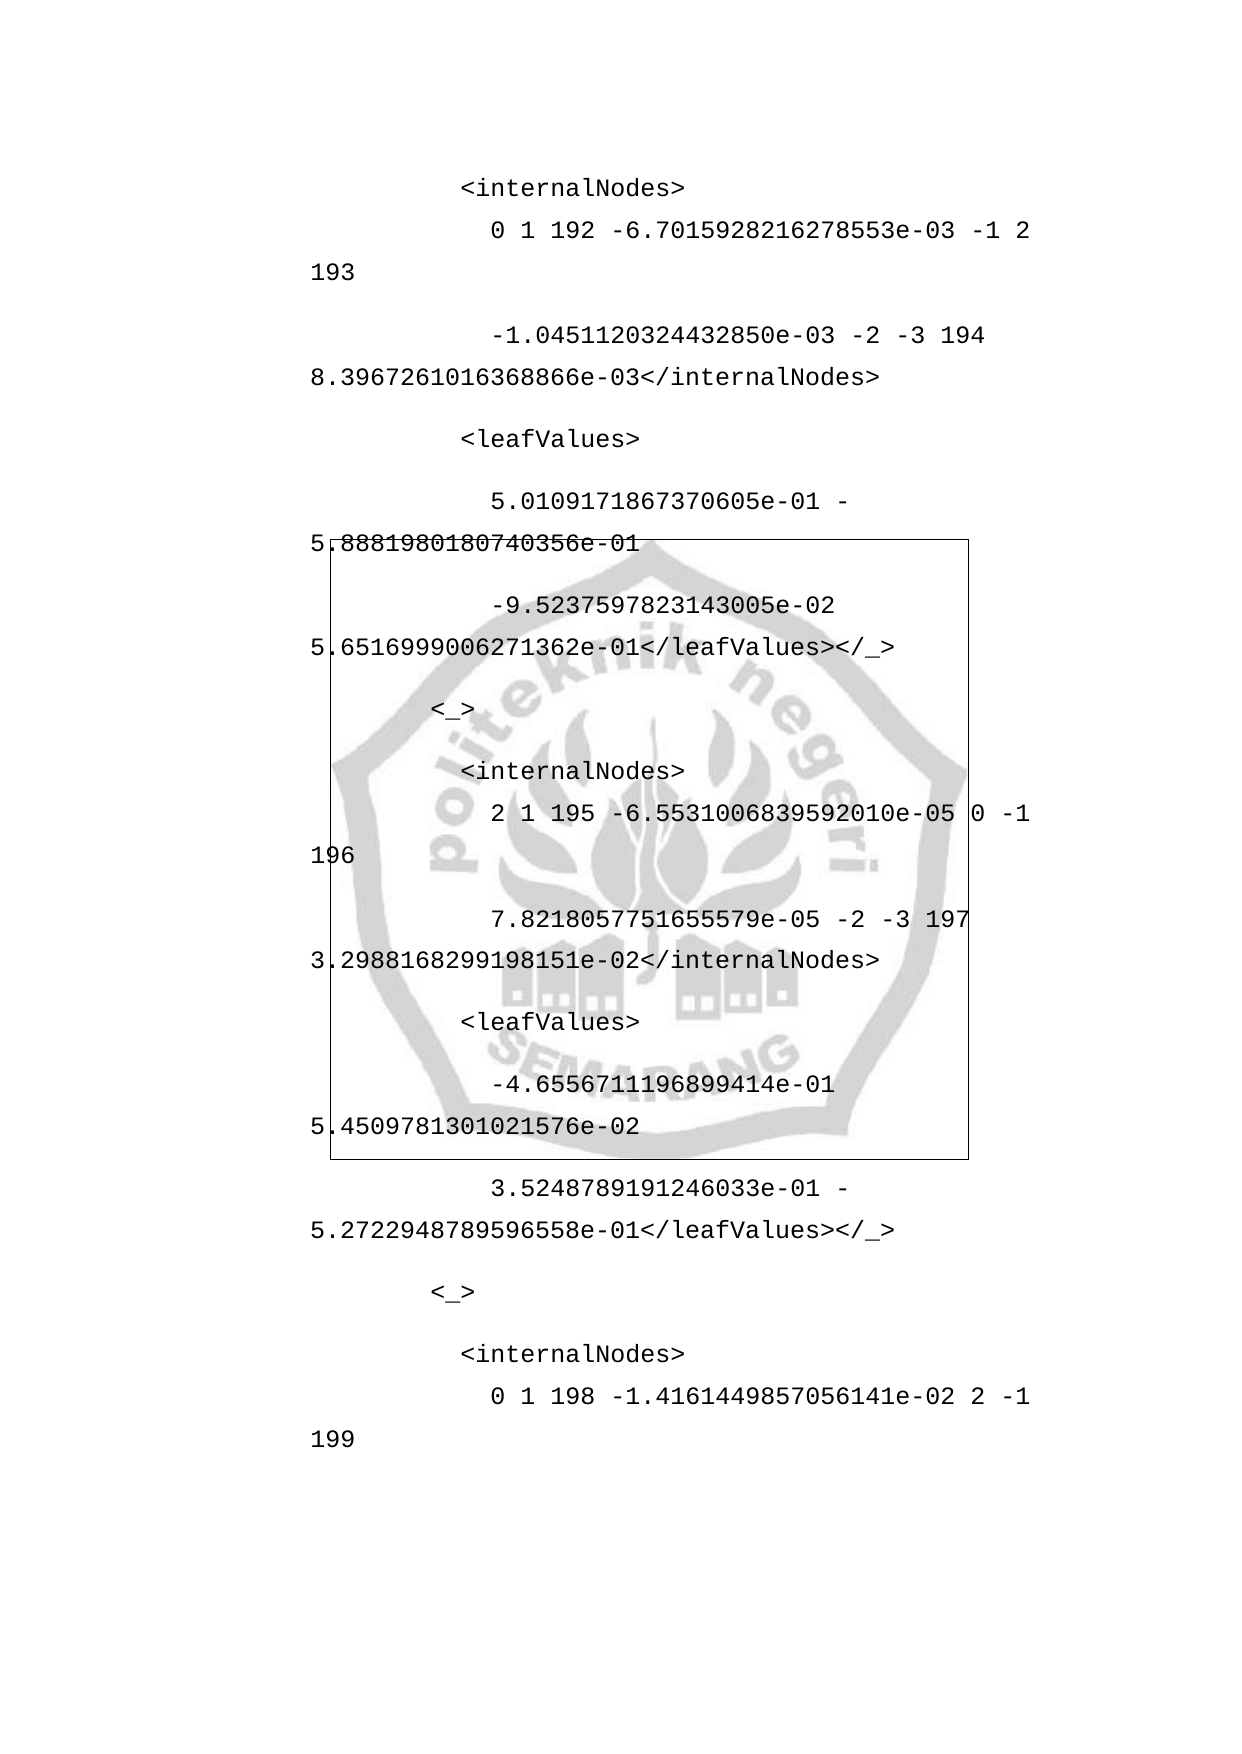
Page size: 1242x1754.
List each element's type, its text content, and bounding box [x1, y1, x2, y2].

text -4.6556711196899414e-01 [490, 1072, 1067, 1100]
picture [331, 976, 968, 1113]
picture [331, 662, 968, 948]
text 196 [175, 843, 355, 870]
picture [331, 1142, 968, 1159]
text 2 1 195 -6.5531006839592010e-05 0 -1 [490, 800, 1067, 829]
picture [331, 559, 968, 634]
text -1.0451120324432850e-03 -2 -3 194 [490, 323, 1067, 351]
text 3.5248789191246033e-01 - [490, 1176, 1067, 1204]
text 8.3967261016368866e-03</internalNodes> [310, 364, 1067, 392]
text <_> [430, 696, 1067, 724]
text 7.8218057751655579e-05 -2 -3 197 [490, 906, 1067, 934]
text 5.4509781301021576e-02 [310, 1113, 1067, 1142]
text -9.5237597823143005e-02 [490, 593, 1067, 621]
text <internalNodes> [460, 758, 1067, 786]
text 199 [175, 1426, 355, 1455]
text 5.8881980180740356e-01 [310, 530, 1067, 559]
text 0 1 192 -6.7015928216278553e-03 -1 2 [490, 217, 1067, 246]
text 5.0109171867370605e-01 - [490, 489, 1067, 517]
text <internalNodes> [460, 175, 1067, 202]
text 5.6516999006271362e-01</leafValues></_> [310, 634, 1067, 662]
text 3.2988168299198151e-02</internalNodes> [310, 948, 1067, 976]
text <_> [430, 1279, 1067, 1308]
text 193 [175, 260, 355, 287]
text <leafValues> [460, 426, 1067, 455]
text <internalNodes> [460, 1342, 1067, 1369]
text 0 1 198 -1.4161449857056141e-02 2 -1 [490, 1384, 1067, 1412]
text 5.2722948789596558e-01</leafValues></_> [310, 1217, 1067, 1246]
text <leafValues> [460, 1010, 1067, 1038]
